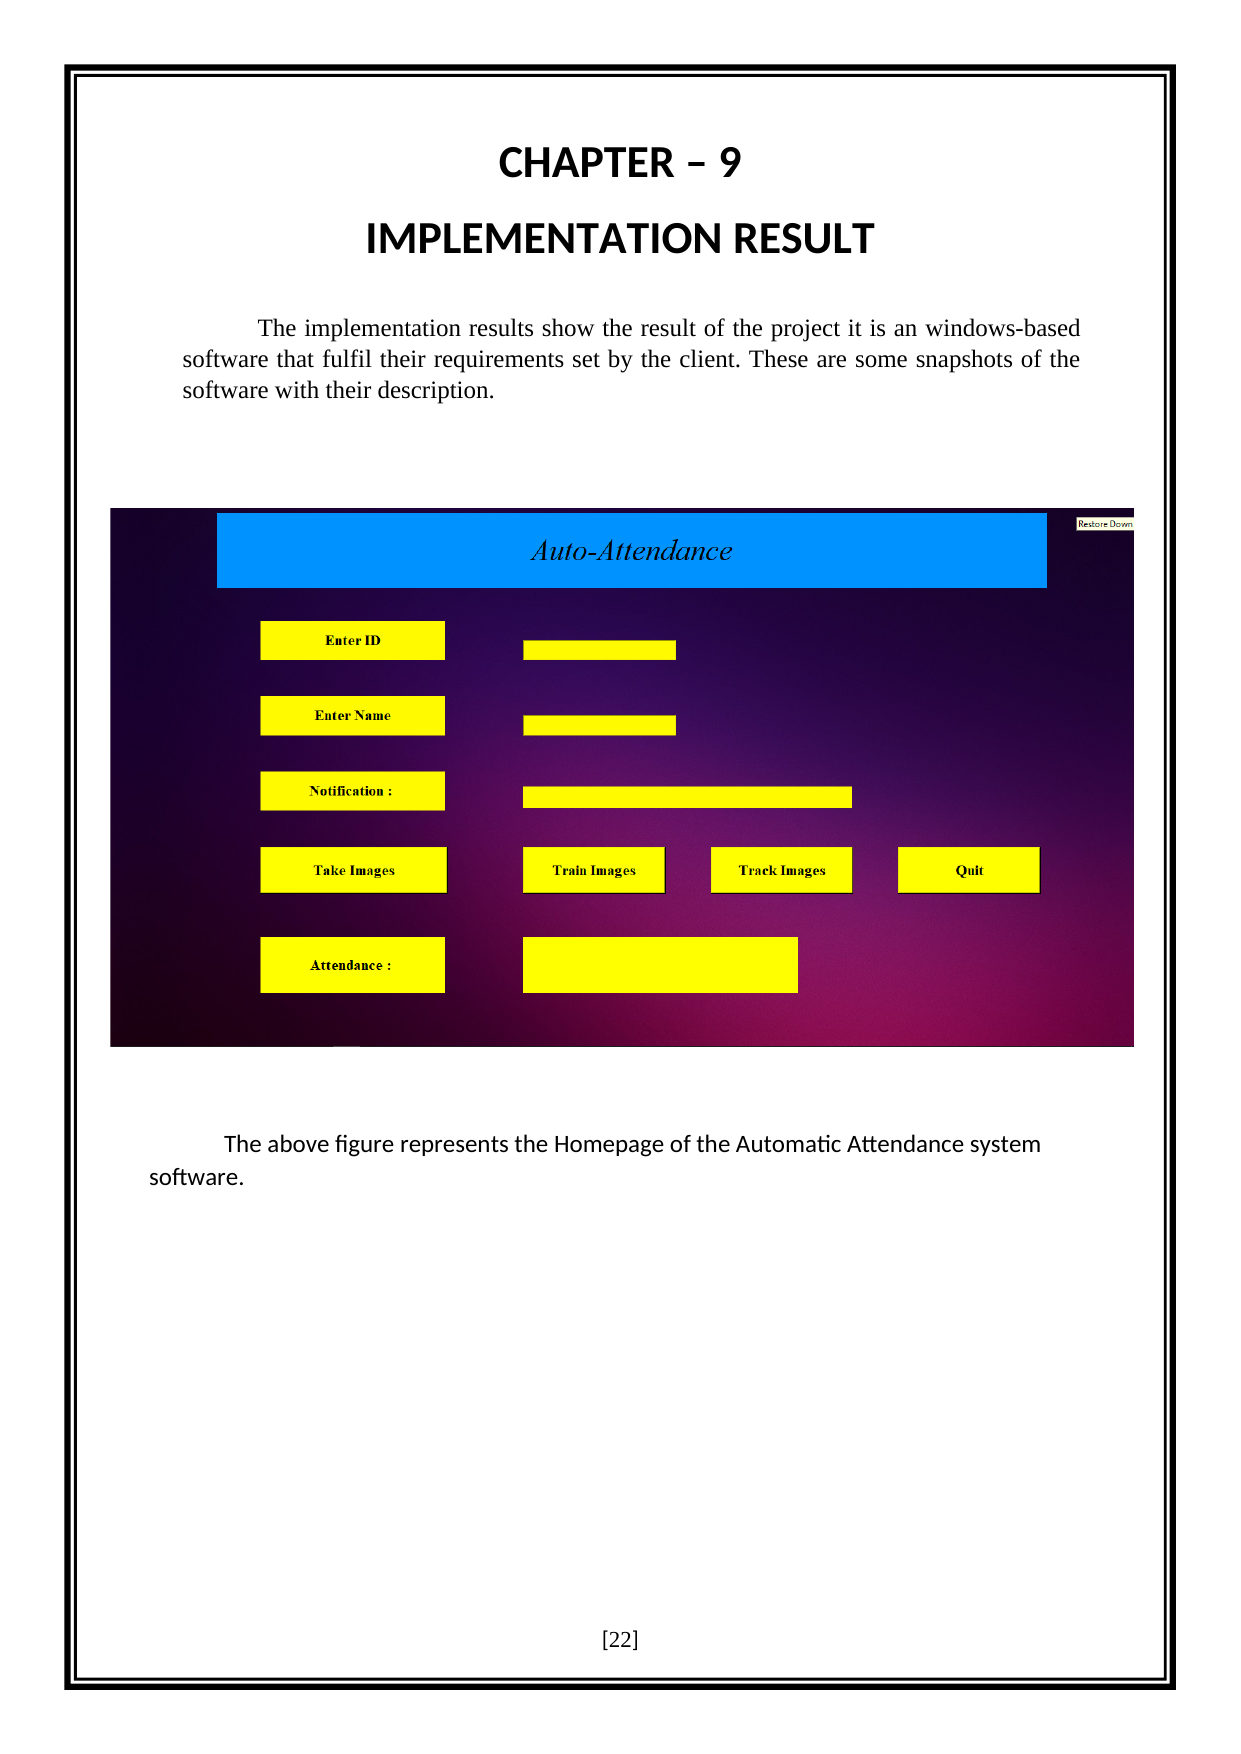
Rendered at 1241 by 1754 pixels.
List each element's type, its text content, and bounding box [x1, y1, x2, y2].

text The implementation results show the result of the project it is an windows-based software that fulfil their requirements set by the client. These are some snapshots of the software with their description. [182, 313, 1082, 404]
text IMPLEMENTATION RESULT [135, 209, 1105, 265]
text The above figure represents the Homepage of the Automatic Attendance system software. [149, 1128, 1045, 1191]
picture [110, 508, 1134, 1047]
subtitle CHAPTER – 9 [415, 133, 825, 188]
